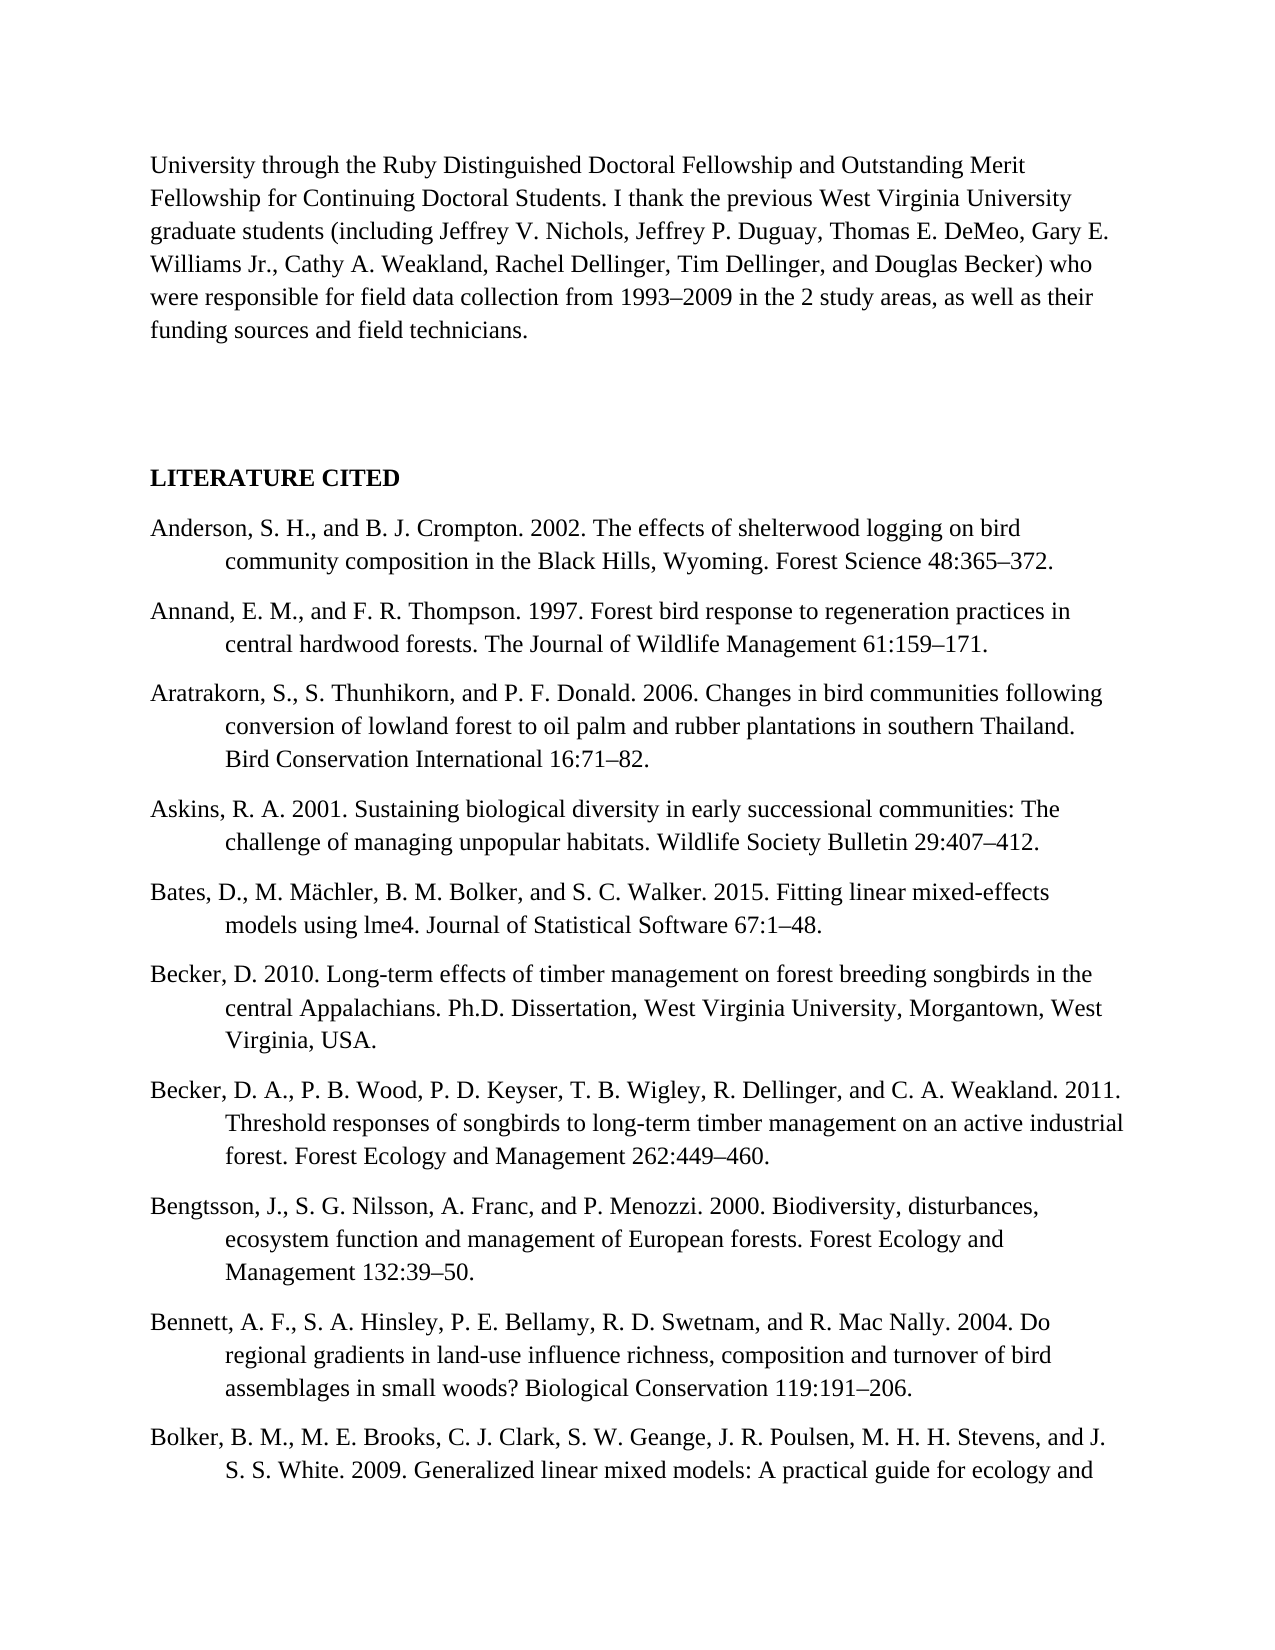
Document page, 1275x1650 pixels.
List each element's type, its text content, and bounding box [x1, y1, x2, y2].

text Annand, E. M., and F. R. Thompson. 1997. Forest bird response to regeneration practices in central hardwood forests. The Journal of Wildlife Management 61:159–171. [150, 596, 1125, 657]
text Bates, D., M. Mächler, B. M. Bolker, and S. C. Walker. 2015. Fitting linear mixed-effects models using lme4. Journal of Statistical Software 67:1–48. [150, 877, 1125, 939]
text Becker, D. 2010. Long-term effects of timber management on forest breeding songbirds in the central Appalachians. Ph.D. Dissertation, West Virginia University, Morgantown, West Virginia, USA. [150, 959, 1125, 1054]
text Becker, D. A., P. B. Wood, P. D. Keyser, T. B. Wigley, R. Dellinger, and C. A. Weakland. 2011. Threshold responses of songbirds to long-term timber management on an active industrial forest. Forest Ecology and Management 262:449–460. [150, 1075, 1125, 1170]
text Bennett, A. F., S. A. Hinsley, P. E. Bellamy, R. D. Swetnam, and R. Mac Nally. 2004. Do regional gradients in land-use influence richness, composition and turnover of bird assemblages in small woods? Biological Conservation 119:191–206. [150, 1307, 1125, 1402]
text Anderson, S. H., and B. J. Crompton. 2002. The effects of shelterwood logging on bird community composition in the Black Hills, Wyoming. Forest Science 48:365–372. [150, 513, 1125, 575]
text Bengtsson, J., S. G. Nilsson, A. Franc, and P. Menozzi. 2000. Biodiversity, disturbances, ecosystem function and management of European forests. Forest Ecology and Management 132:39–50. [150, 1191, 1125, 1286]
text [150, 150, 1125, 344]
text Literature Cited [150, 463, 1125, 492]
text Askins, R. A. 2001. Sustaining biological diversity in early successional communities: The challenge of managing unpopular habitats. Wildlife Society Bulletin 29:407–412. [150, 794, 1125, 856]
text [150, 1422, 1125, 1484]
text Aratrakorn, S., S. Thunhikorn, and P. F. Donald. 2006. Changes in bird communities following conversion of lowland forest to oil palm and rubber plantations in southern Thailand. Bird Conservation International 16:71–82. [150, 678, 1125, 773]
